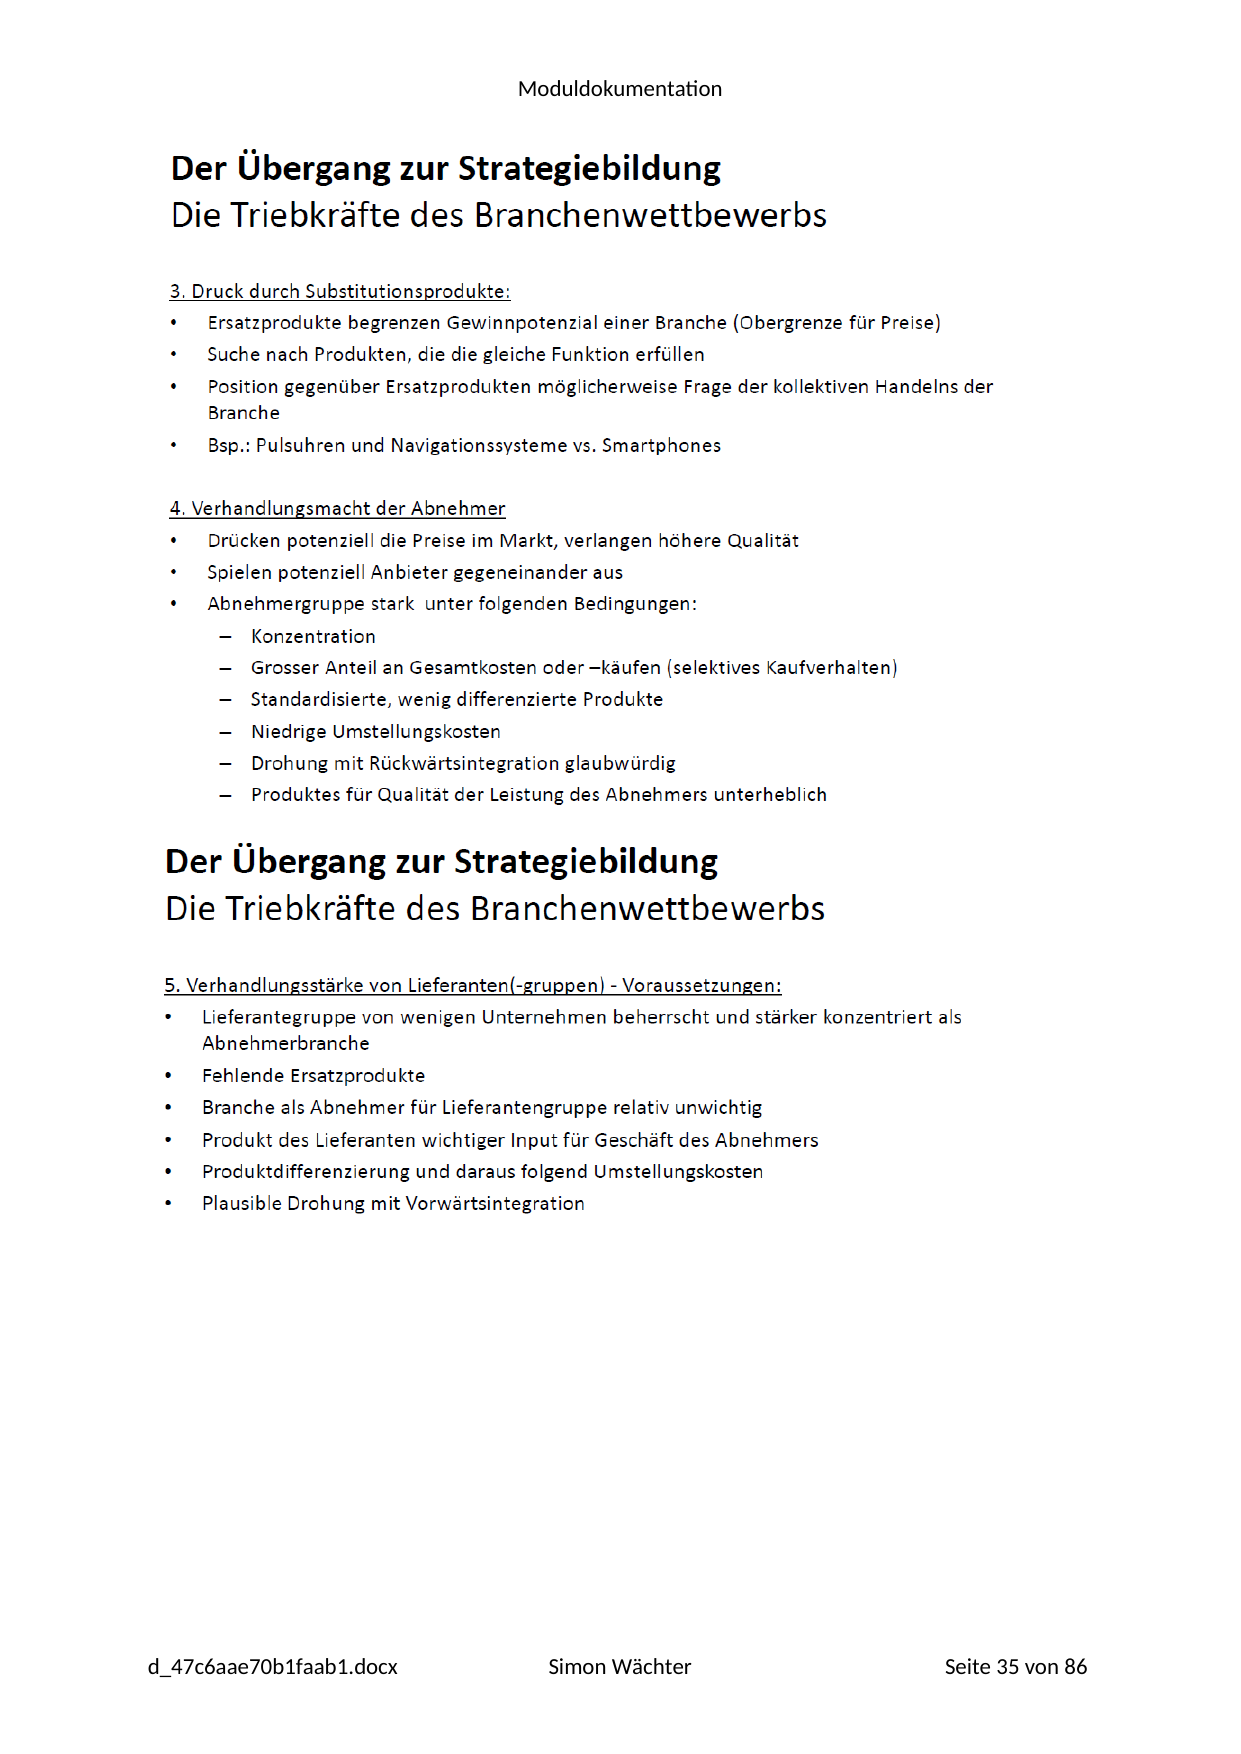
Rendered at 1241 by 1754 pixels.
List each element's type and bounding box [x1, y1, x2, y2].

picture [147, 147, 1093, 816]
picture [147, 834, 1093, 1233]
